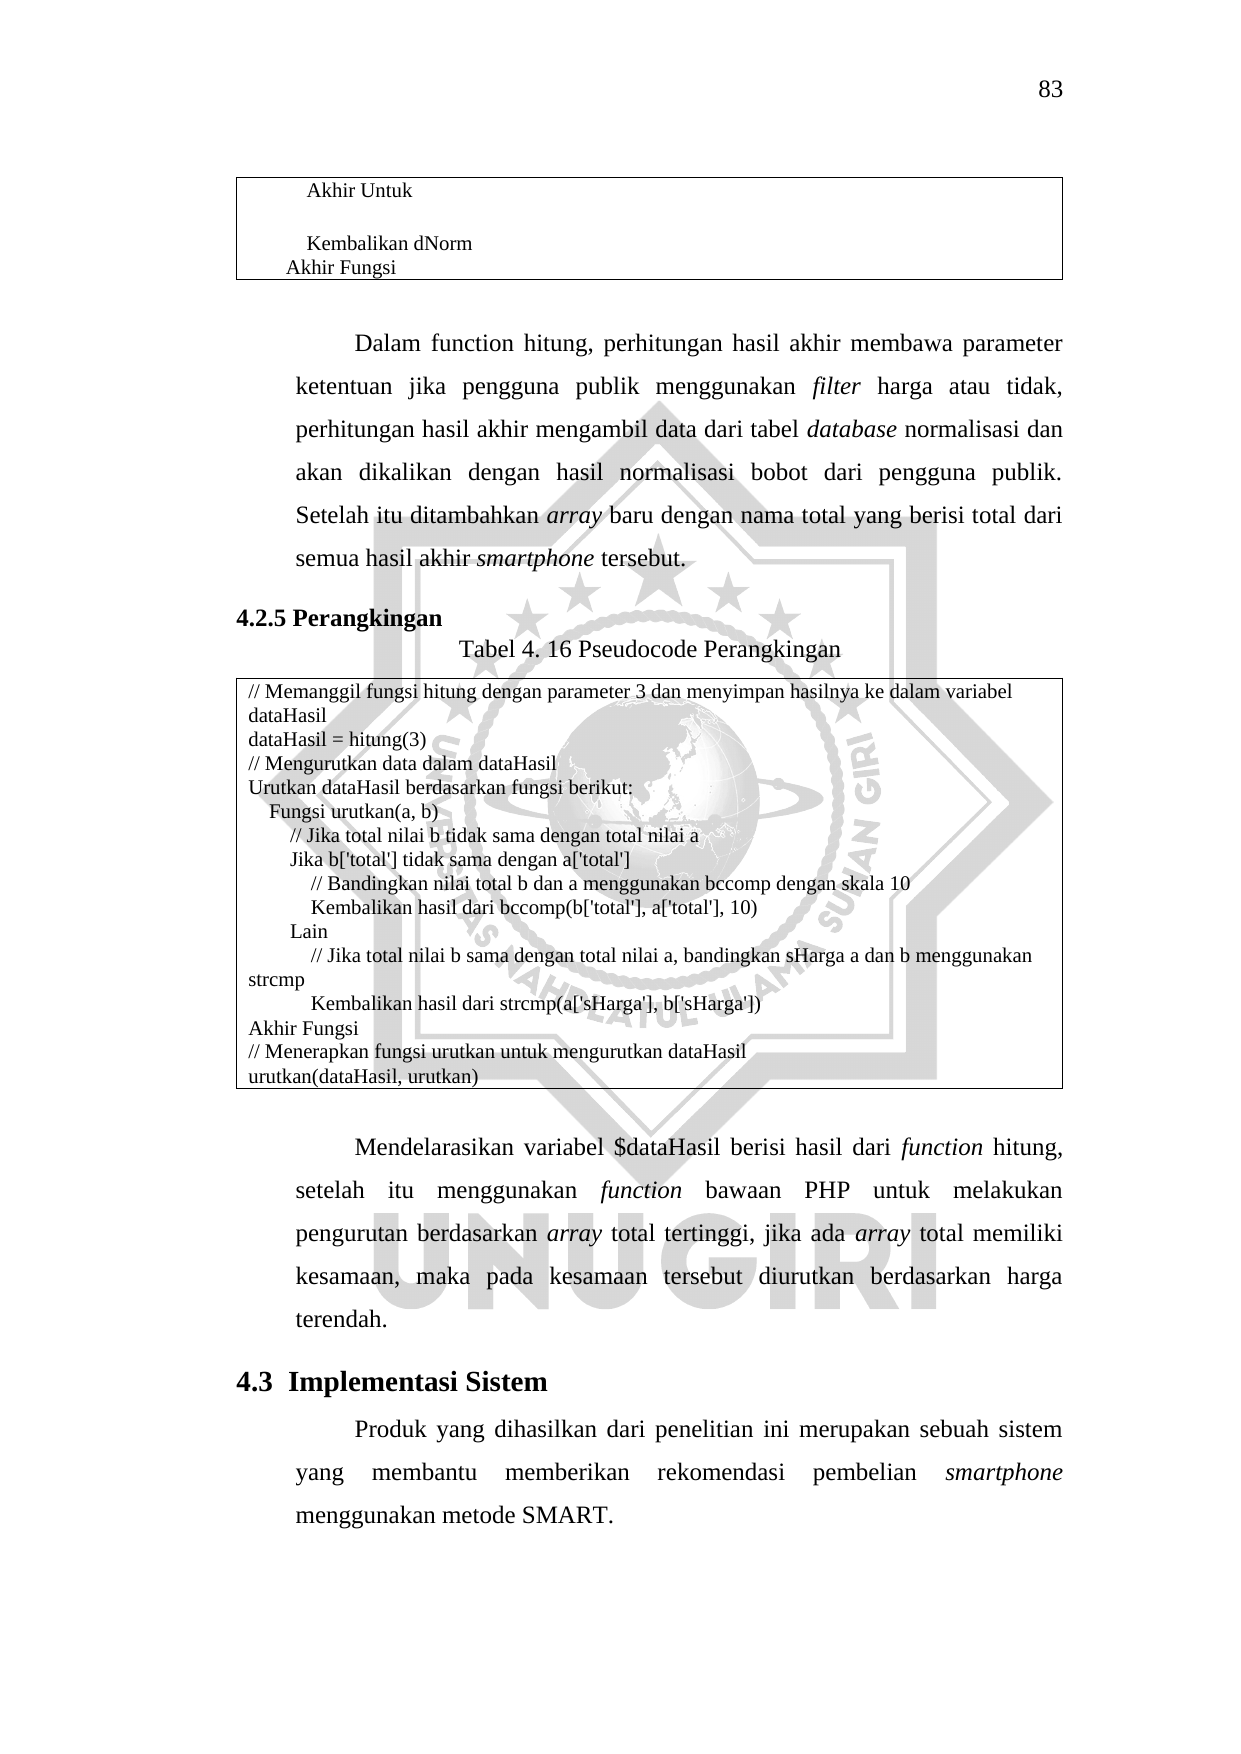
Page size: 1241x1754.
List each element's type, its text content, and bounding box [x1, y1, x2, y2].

text Produk yang dihasilkan dari penelitian ini merupakan sebuah sistem yang membantu memberikan rekomendasi pembelian smartphone menggunakan metode SMART. [295, 1414, 1063, 1529]
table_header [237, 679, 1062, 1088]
subtitle Implementasi Sistem [236, 1364, 1063, 1398]
subtitle 4.2.5 Perangkingan [236, 603, 1063, 632]
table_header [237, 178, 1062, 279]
text Tabel 4. 16 Pseudocode Perangkingan [236, 634, 1063, 663]
text Mendelarasikan variabel $dataHasil berisi hasil dari function hitung, setelah itu menggunakan function bawaan PHP untuk melakukan pengurutan berdasarkan array total tertinggi, jika ada array total memiliki kesamaan, maka pada kesamaan tersebut diurutkan berdasarkan harga terendah. [295, 1132, 1063, 1333]
text Dalam function hitung, perhitungan hasil akhir membawa parameter ketentuan jika pengguna publik menggunakan filter harga atau tidak, perhitungan hasil akhir mengambil data dari tabel database normalisasi dan akan dikalikan dengan hasil normalisasi bobot dari pengguna publik. Setelah itu ditambahkan array baru dengan nama total yang berisi total dari semua hasil akhir smartphone tersebut. [295, 328, 1063, 572]
